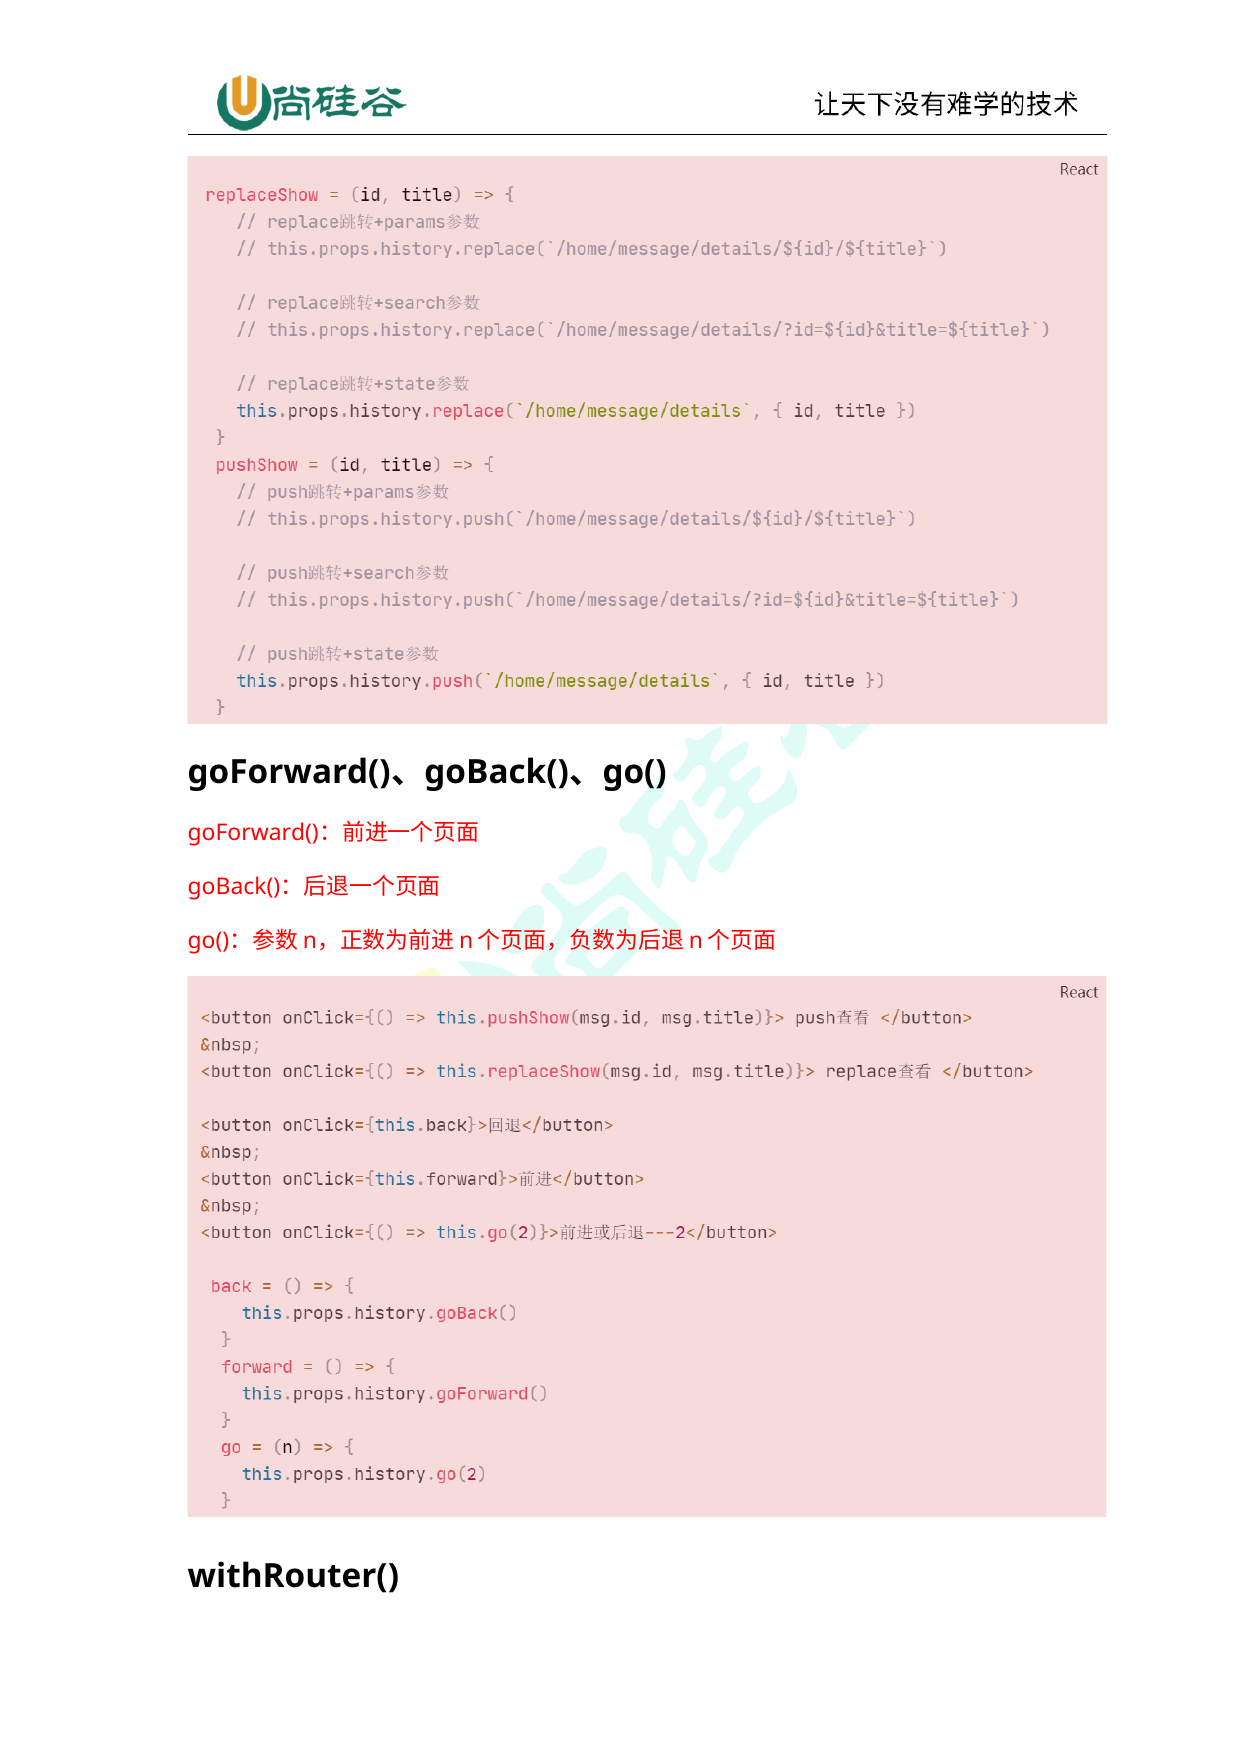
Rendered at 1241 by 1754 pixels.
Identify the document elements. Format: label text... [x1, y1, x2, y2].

text withRouter() [187, 1552, 1107, 1597]
picture [187, 156, 1108, 724]
text goForward()：前进一个页面 [187, 814, 1107, 847]
picture [215, 73, 1080, 132]
picture [187, 976, 1107, 1517]
text goBack()：后退一个页面 [187, 868, 1107, 901]
text goForward()、goBack()、go() [187, 744, 1107, 793]
text go()：参数n，正数为前进n个页面，负数为后退n个页面 [187, 922, 1107, 955]
